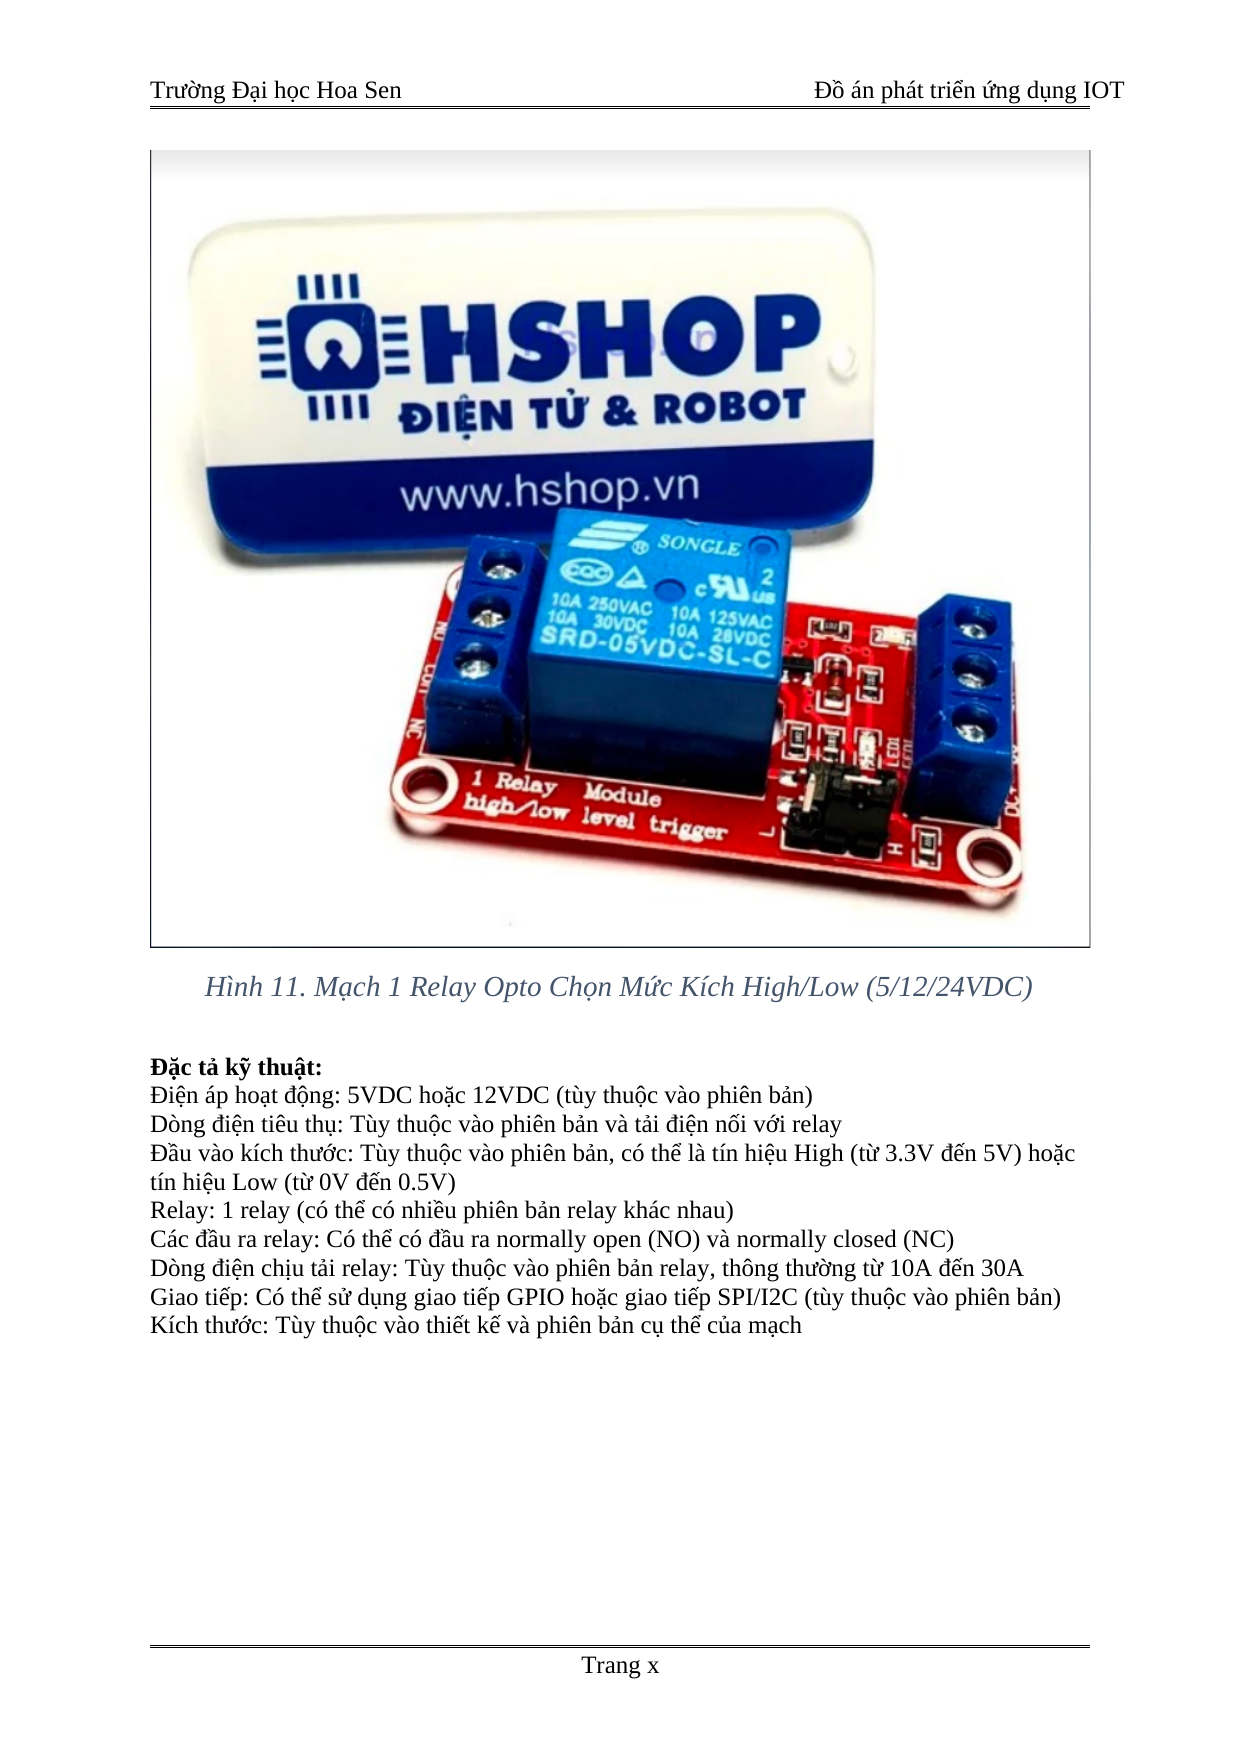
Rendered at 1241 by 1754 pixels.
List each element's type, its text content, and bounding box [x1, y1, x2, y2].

text Đặc tả kỹ thuật: [150, 1052, 1090, 1081]
text Giao tiếp: Có thể sử dụng giao tiếp GPIO hoặc giao tiếp SPI/I2C (tùy thuộc vào phiên bản) [150, 1282, 1090, 1311]
picture [150, 150, 1091, 948]
text Relay: 1 relay (có thể có nhiều phiên bản relay khác nhau) [150, 1196, 1090, 1224]
text Kích thước: Tùy thuộc vào thiết kế và phiên bản cụ thể của mạch [150, 1311, 1090, 1339]
text Dòng điện tiêu thụ: Tùy thuộc vào phiên bản và tải điện nối với relay [150, 1109, 1090, 1138]
text Các đầu ra relay: Có thể có đầu ra normally open (NO) và normally closed (NC) [150, 1224, 1090, 1253]
text Dòng điện chịu tải relay: Tùy thuộc vào phiên bản relay, thông thường từ 10A đến 30A [150, 1253, 1090, 1282]
text Điện áp hoạt động: 5VDC hoặc 12VDC (tùy thuộc vào phiên bản) [150, 1081, 1090, 1109]
text Đầu vào kích thước: Tùy thuộc vào phiên bản, có thể là tín hiệu High (từ 3.3V đến 5V) hoặc tín hiệu Low (từ 0V đến 0.5V) [150, 1138, 1090, 1196]
text Hình 11. Mạch 1 Relay Opto Chọn Mức Kích High/Low (5/12/24VDC) [150, 969, 1090, 1002]
